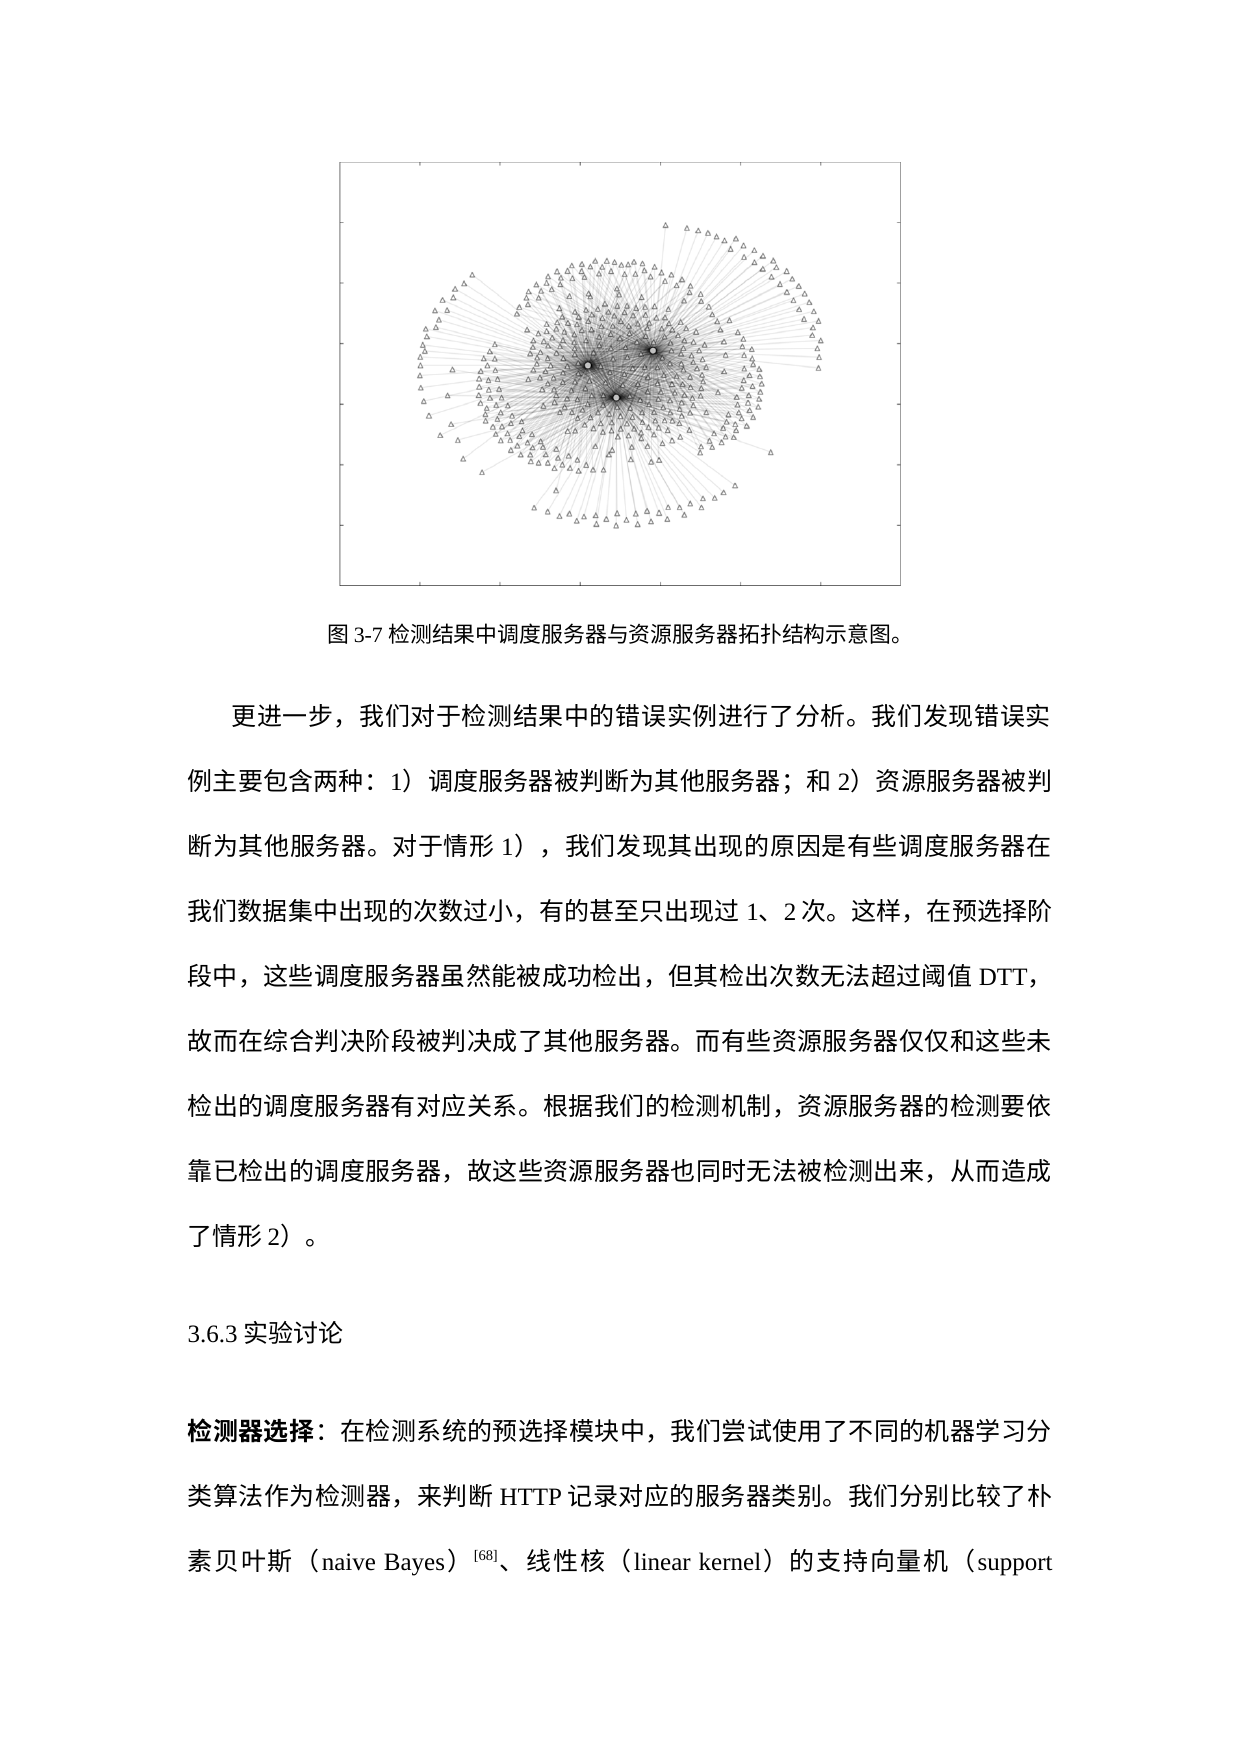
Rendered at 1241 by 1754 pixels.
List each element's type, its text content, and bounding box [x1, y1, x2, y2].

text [187, 1397, 1053, 1592]
picture [339, 162, 901, 586]
text 实验讨论 [187, 1299, 1053, 1364]
text 更进一步，我们对于检测结果中的错误实例进行了分析。我们发现错误实例主要包含两种：1）调度服务器被判断为其他服务器；和2）资源服务器被判断为其他服务器。对于情形1），我们发现其出现的原因是有些调度服务器在我们数据集中出现的次数过小，有的甚至只出现过1、2次。这样，在预选择阶段中，这些调度服务器虽然能被成功检出，但其检出次数无法超过阈值DTT，故而在综合判决阶段被判决成了其他服务器。而有些资源服务器仅仅和这些未检出的调度服务器有对应关系。根据我们的检测机制，资源服务器的检测要依靠已检出的调度服务器，故这些资源服务器也同时无法被检测出来，从而造成了情形2）。 [187, 682, 1053, 1267]
text 图3-7 检测结果中调度服务器与资源服务器拓扑结构示意图。 [187, 617, 1053, 649]
